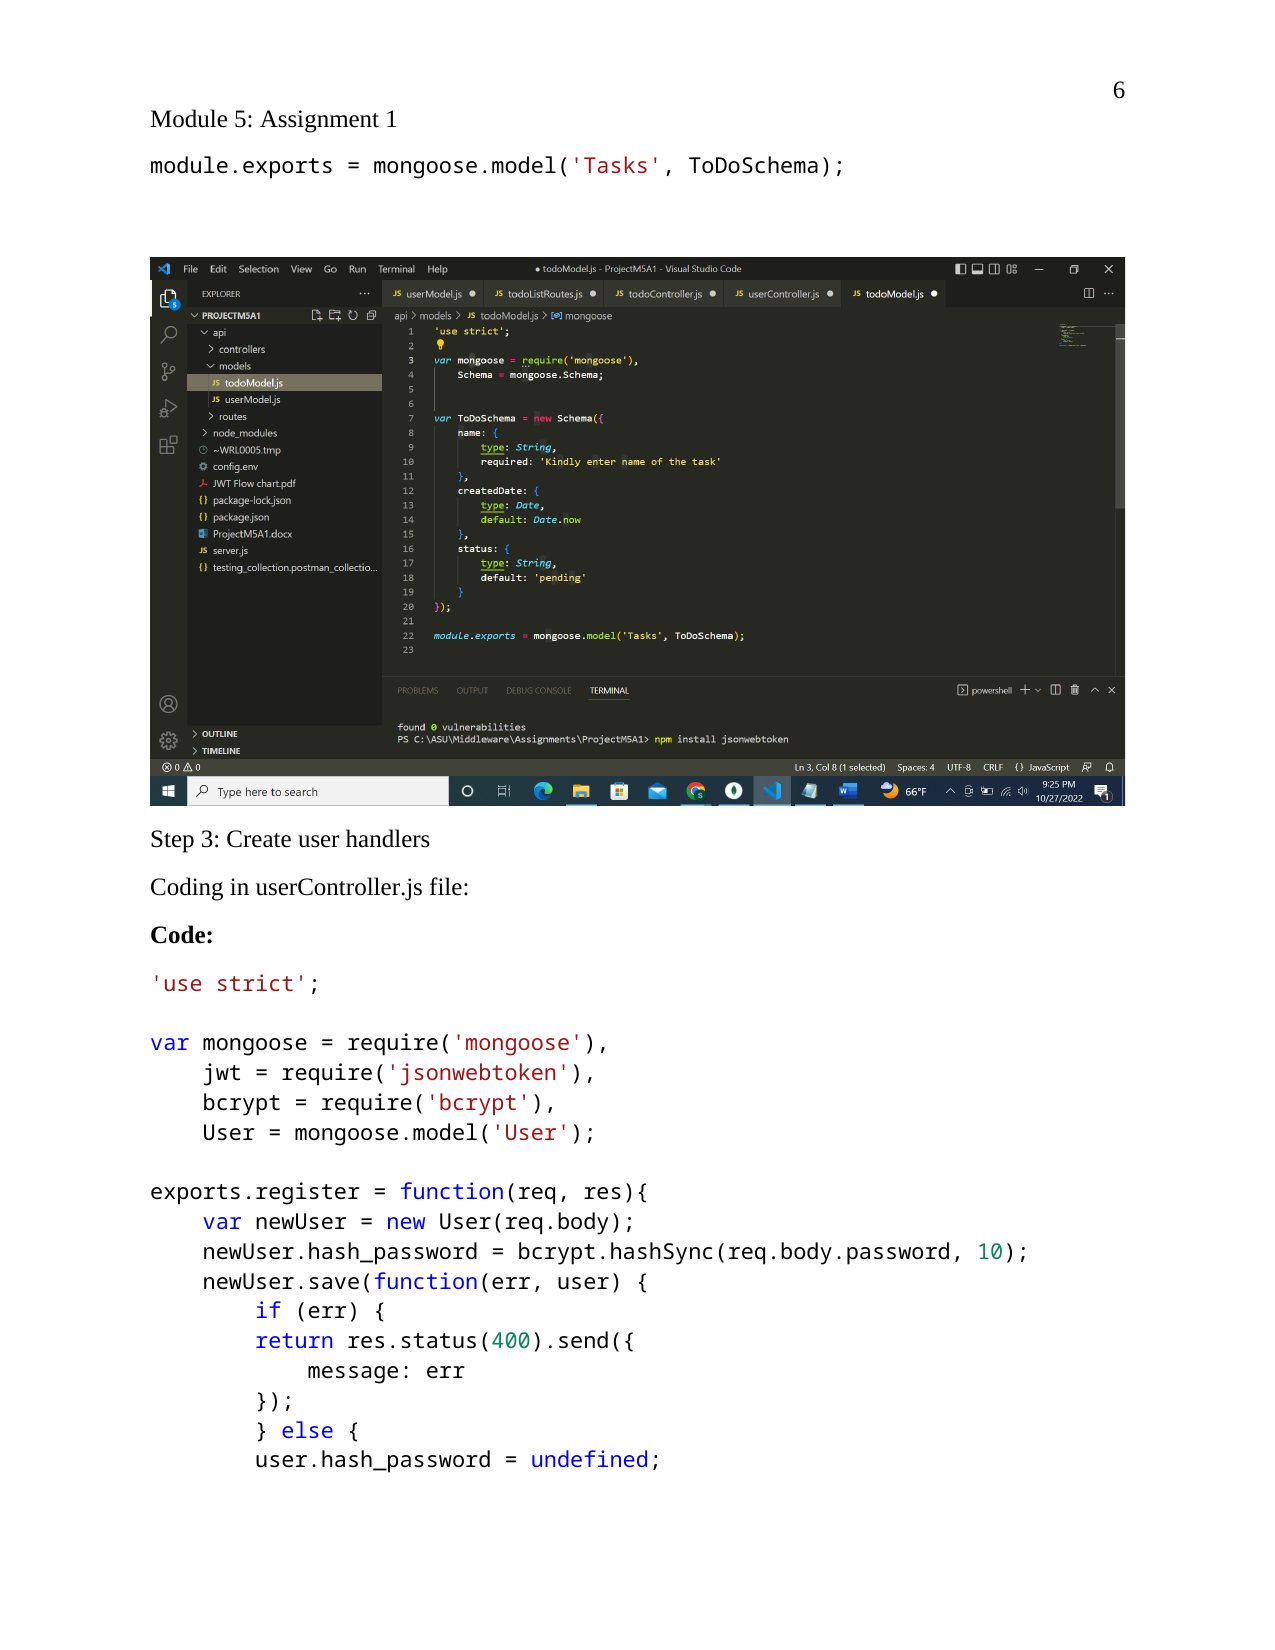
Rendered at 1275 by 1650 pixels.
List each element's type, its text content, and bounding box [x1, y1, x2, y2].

text 'use strict'; [150, 968, 1125, 997]
picture [150, 257, 1125, 806]
text module.exports = mongoose.model('Tasks', ToDoSchema); [150, 150, 1125, 180]
text Step 3: Create user handlers [150, 824, 1125, 853]
text message: err [150, 1355, 1125, 1385]
text }); [150, 1385, 1125, 1414]
text var mongoose = require('mongoose'), [150, 1027, 1125, 1057]
text newUser.hash_password = bcrypt.hashSync(req.body.password, 10); [150, 1236, 1125, 1266]
text newUser.save(function(err, user) { [150, 1266, 1125, 1295]
text bcrypt = require('bcrypt'), [150, 1087, 1125, 1117]
text jwt = require('jsonwebtoken'), [150, 1057, 1125, 1087]
text Coding in userController.js file: [150, 872, 1125, 901]
text user.hash_password = undefined; [150, 1444, 1125, 1474]
text if (err) { [150, 1295, 1125, 1325]
text } else { [150, 1414, 1125, 1444]
text var newUser = new User(req.body); [150, 1206, 1125, 1236]
text User = mongoose.model('User'); [150, 1117, 1125, 1146]
text return res.status(400).send({ [150, 1325, 1125, 1355]
text Code: [150, 920, 1125, 949]
text exports.register = function(req, res){ [150, 1176, 1125, 1206]
